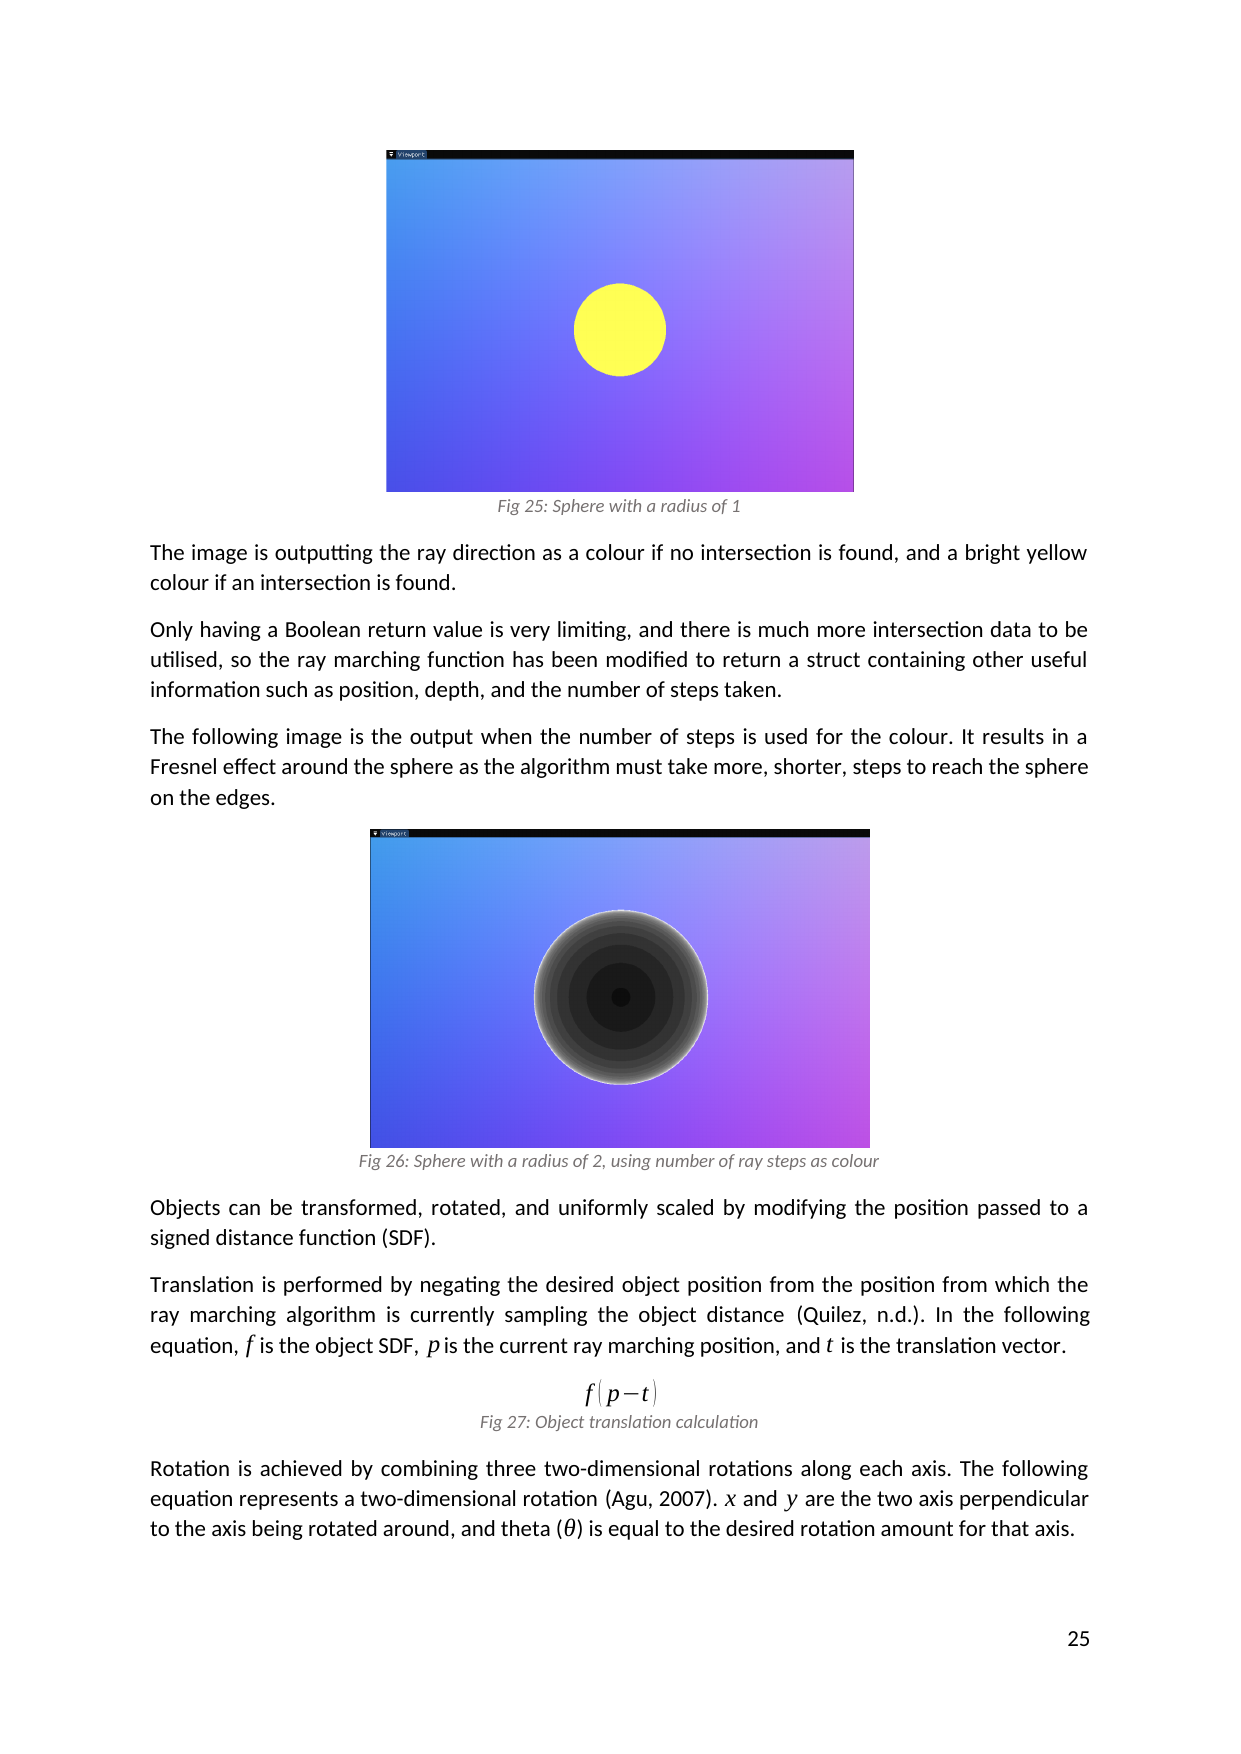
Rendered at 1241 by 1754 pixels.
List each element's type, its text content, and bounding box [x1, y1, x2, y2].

text The following image is the output when the number of steps is used for the colour. It results in a Fresnel effect around the sphere as the algorithm must take more, shorter, steps to reach the sphere on the edges. [150, 722, 1090, 811]
text Fig 27: Object translation calculation [150, 1410, 1090, 1433]
picture [370, 829, 870, 1148]
text Objects can be transformed, rotated, and uniformly scaled by modifying the position passed to a signed distance function (SDF). [150, 1193, 1090, 1251]
text Fig 26: Sphere with a radius of 2, using number of ray steps as colour [150, 1149, 1090, 1172]
text Fig 25: Sphere with a radius of 1 [150, 494, 1090, 517]
picture [386, 150, 854, 492]
text Translation is performed by negating the desired object position from the position from which the ray marching algorithm is currently sampling the object distance . In the following equation, is the object SDF, is the current ray marching position, and is the translation vector. [150, 1270, 1090, 1359]
text Only having a Boolean return value is very limiting, and there is much more intersection data to be utilised, so the ray marching function has been modified to return a struct containing other useful information such as position, depth, and the number of steps taken. [150, 615, 1090, 703]
text Rotation is achieved by combining three two-dimensional rotations along each axis. The following equation represents a two-dimensional rotation . and are the two axis perpendicular to the axis being rotated around, and theta () is equal to the desired rotation amount for that axis. [150, 1454, 1090, 1543]
text The image is outputting the ray direction as a colour if no intersection is found, and a bright yellow colour if an intersection is found. [150, 538, 1090, 596]
